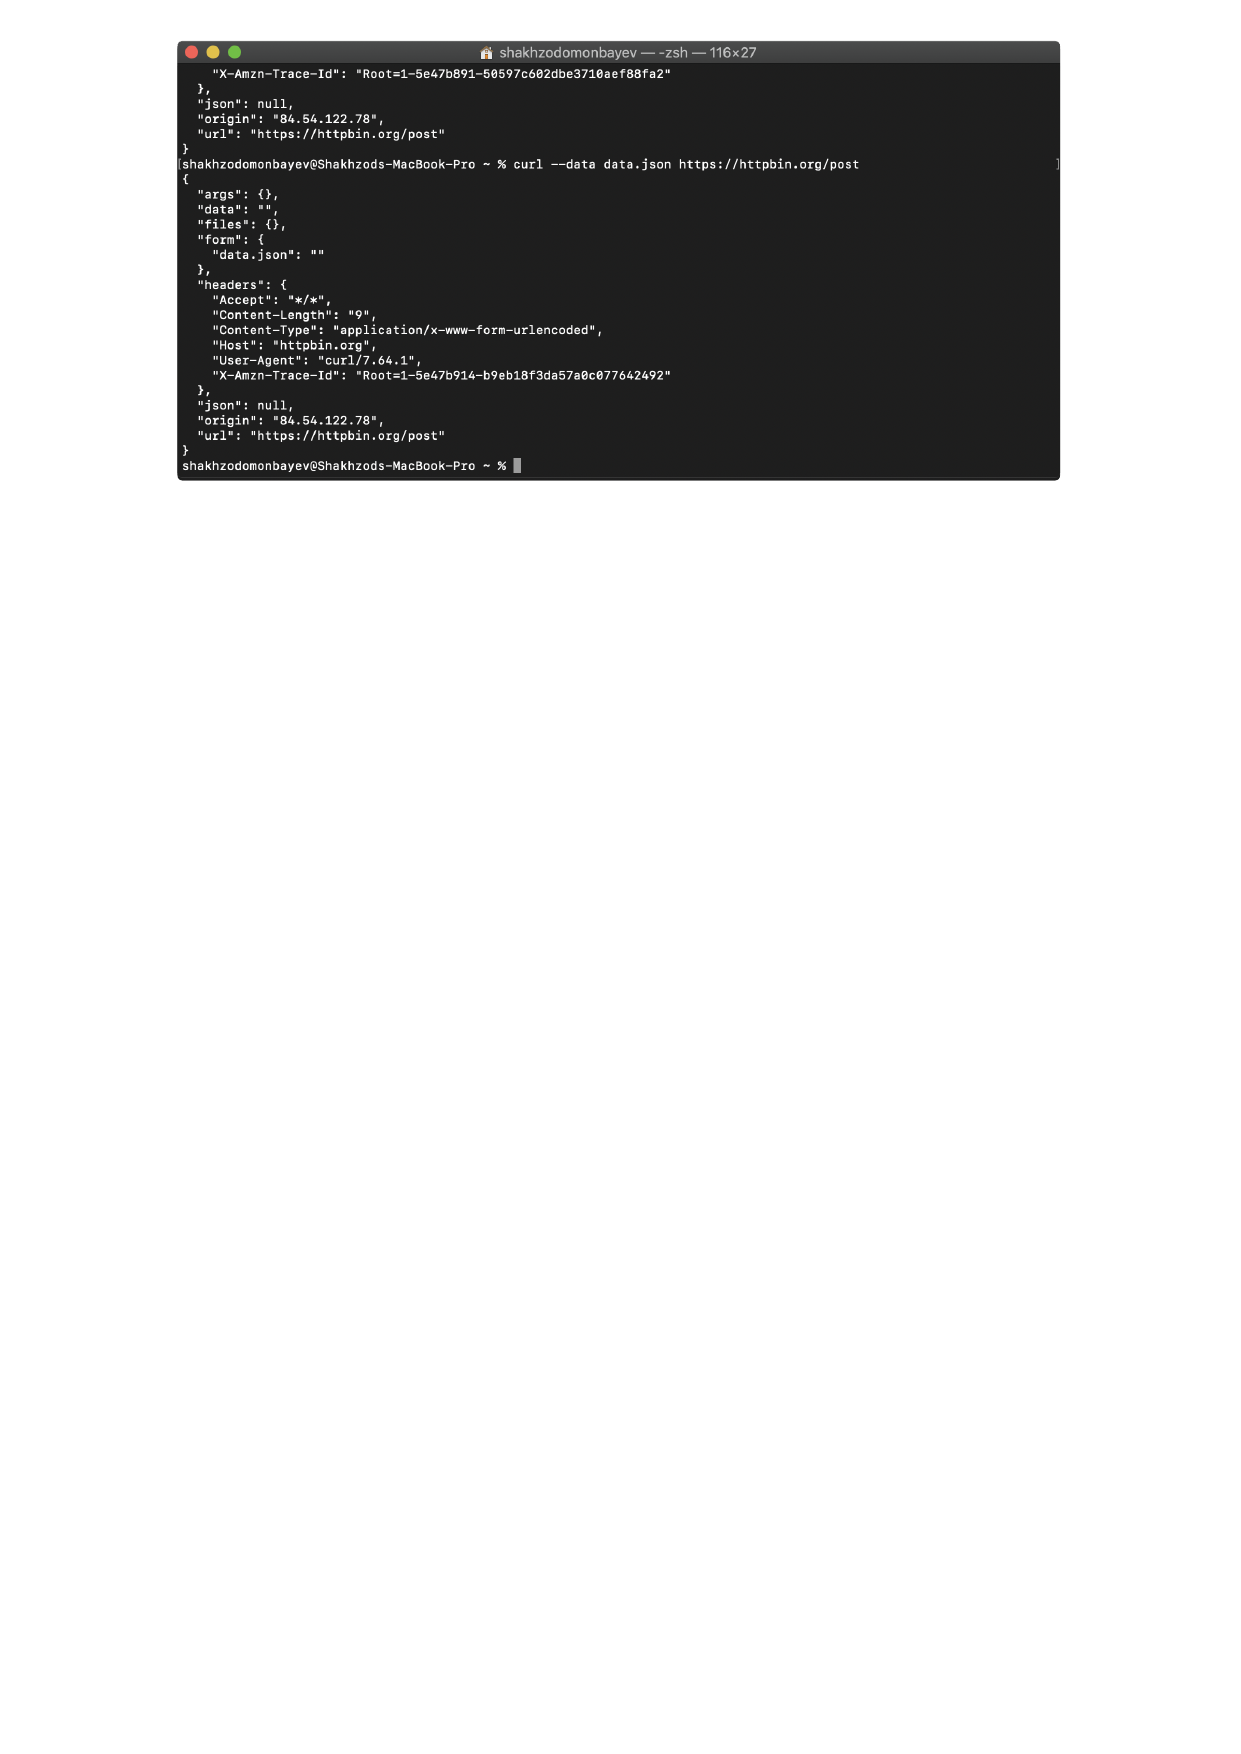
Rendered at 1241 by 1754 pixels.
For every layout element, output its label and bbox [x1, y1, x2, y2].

picture [118, 1, 1118, 559]
